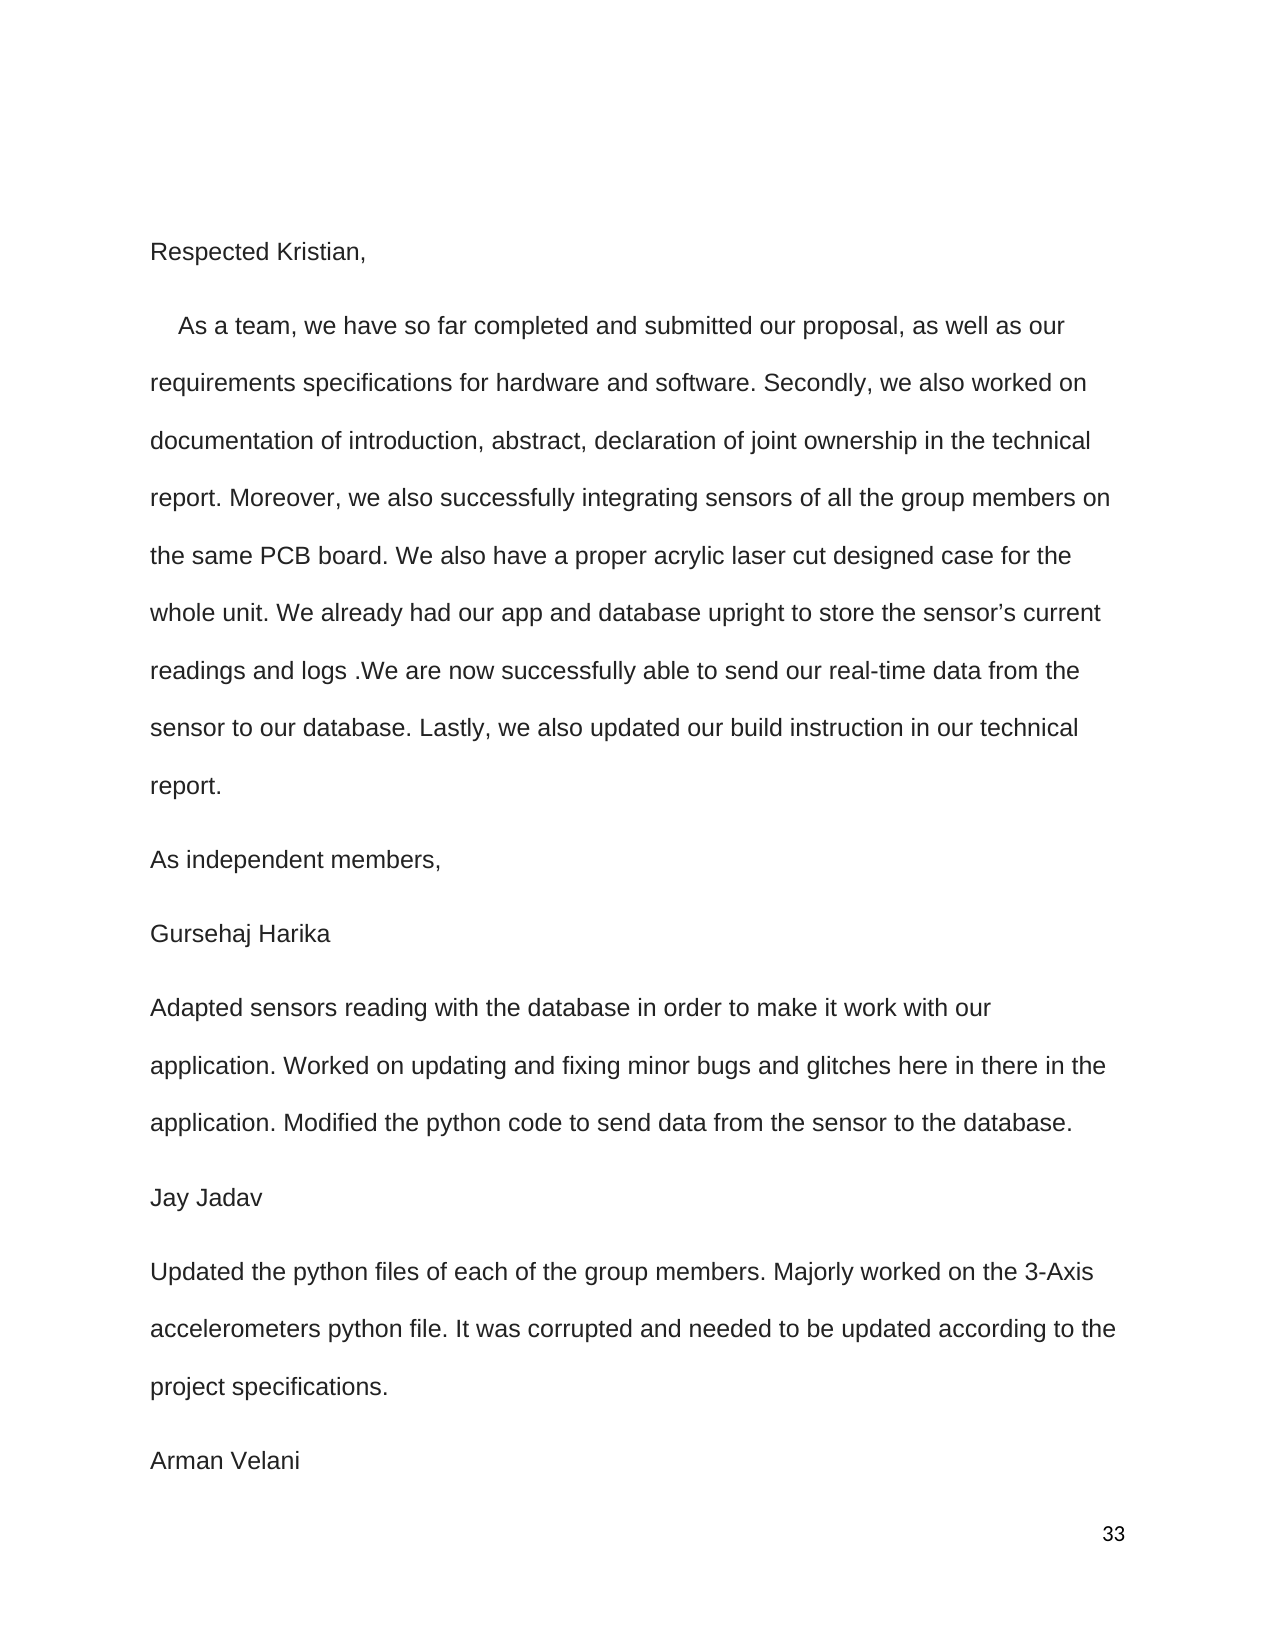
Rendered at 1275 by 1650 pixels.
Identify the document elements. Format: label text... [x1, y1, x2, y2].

text As independent members, [150, 845, 1125, 874]
text Updated the python files of each of the group members. Majorly worked on the 3-Axis accelerometers python file. It was corrupted and needed to be updated according to the project specifications. [150, 1257, 1125, 1400]
text Gursehaj Harika [150, 919, 1125, 948]
text Arman Velani [150, 1446, 1125, 1474]
text As a team, we have so far completed and submitted our proposal, as well as our requirements specifications for hardware and software. Secondly, we also worked on documentation of introduction, abstract, declaration of joint ownership in the technical report. Moreover, we also successfully integrating sensors of all the group members on the same PCB board. We also have a proper acrylic laser cut designed case for the whole unit. We already had our app and database upright to store the sensor’s current readings and logs .We are now successfully able to send our real-time data from the sensor to our database. Lastly, we also updated our build instruction in our technical report. [150, 311, 1125, 799]
text Adapted sensors reading with the database in order to make it work with our application. Worked on updating and fixing minor bugs and glitches here in there in the application. Modified the python code to send data from the sensor to the database. [150, 993, 1125, 1137]
text Respected Kristian, [150, 237, 1125, 265]
text Jay Jadav [150, 1182, 1125, 1211]
